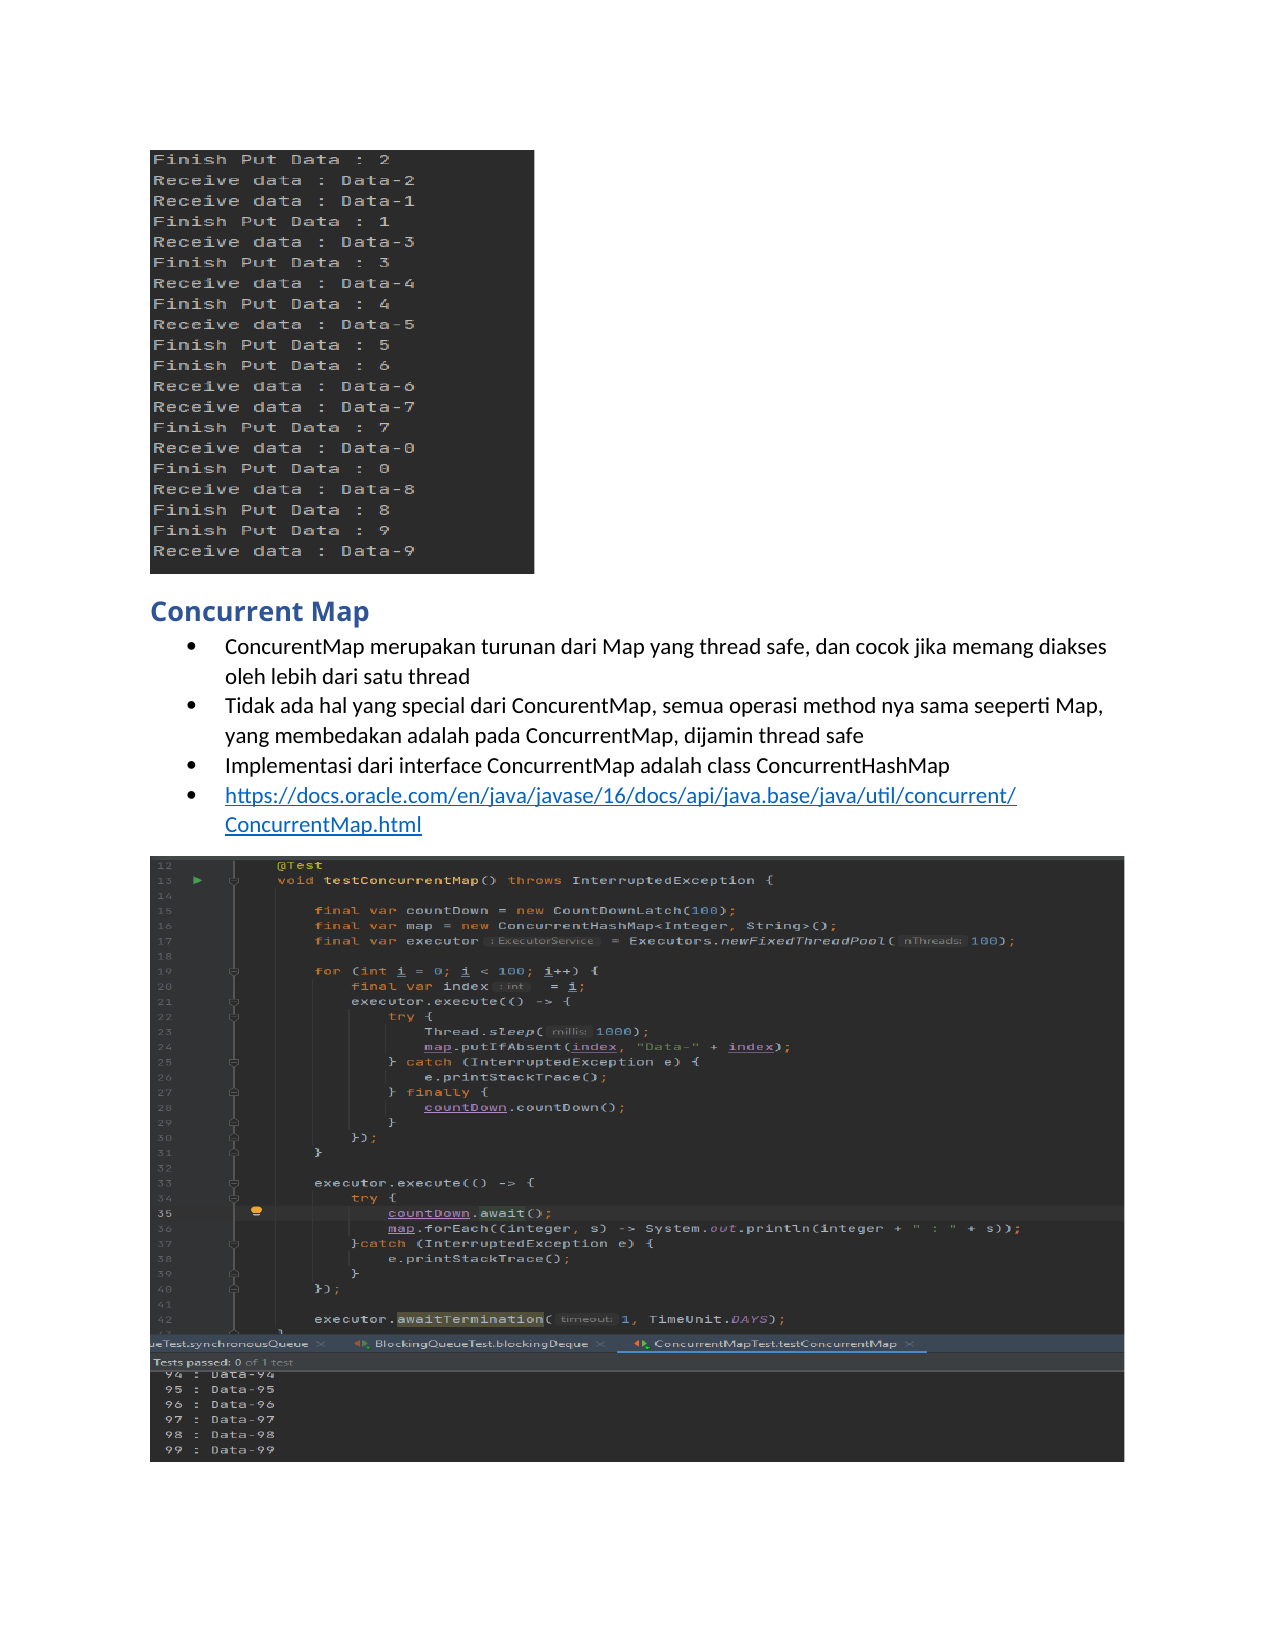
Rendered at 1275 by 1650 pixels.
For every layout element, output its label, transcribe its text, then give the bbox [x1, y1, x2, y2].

picture [150, 150, 535, 574]
picture [150, 856, 1125, 1462]
list Implementasi dari interface ConcurrentMap adalah class ConcurrentHashMap [187, 751, 1125, 779]
list https://docs.oracle.com/en/java/javase/16/docs/api/java.base/java/util/concurrent/ConcurrentMap.html [187, 781, 1125, 838]
list Tidak ada hal yang special dari ConcurentMap, semua operasi method nya sama seeperti Map, yang membedakan adalah pada ConcurrentMap, dijamin thread safe [187, 692, 1125, 749]
list ConcurentMap merupakan turunan dari Map yang thread safe, dan cocok jika memang diakses oleh lebih dari satu thread [187, 632, 1125, 690]
subtitle Concurrent Map [150, 592, 1125, 629]
